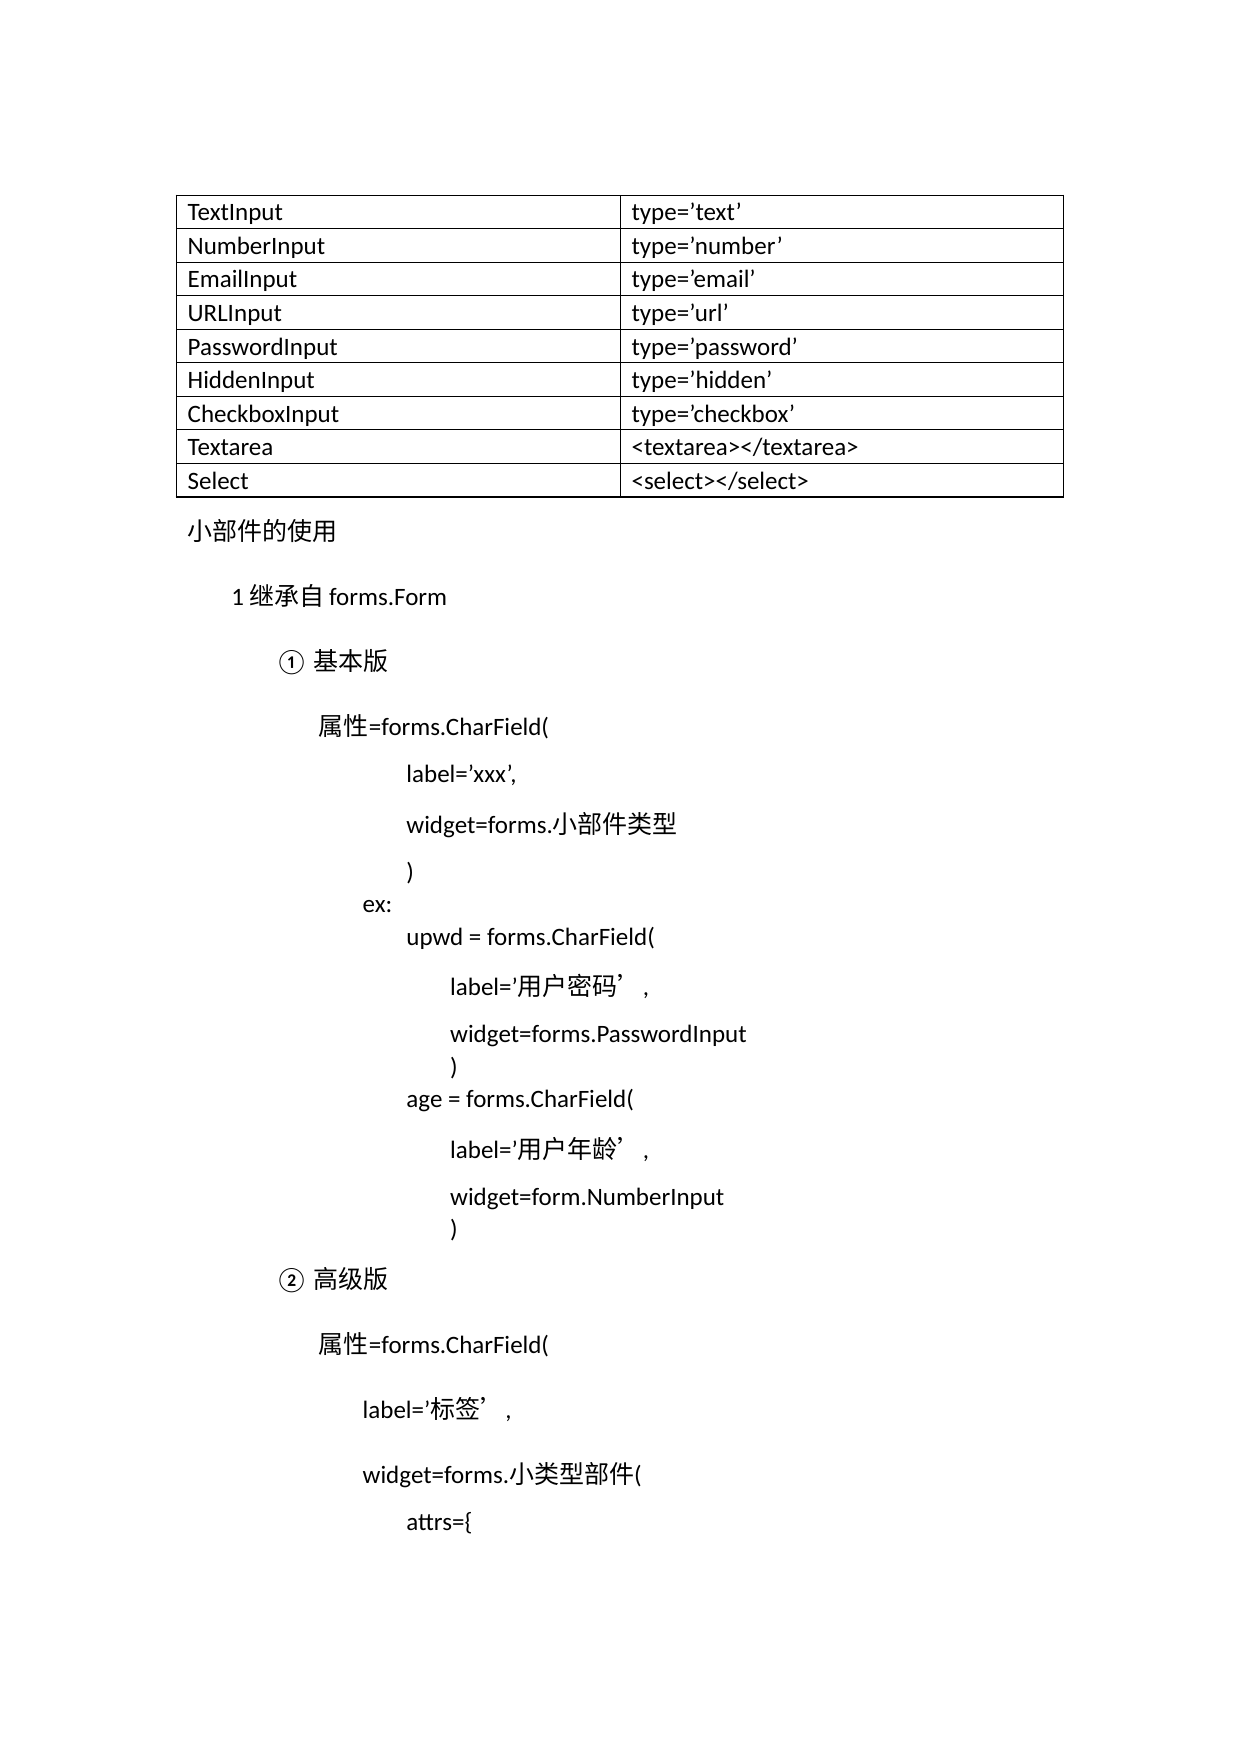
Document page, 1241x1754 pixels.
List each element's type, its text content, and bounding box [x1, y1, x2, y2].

table_cell URLInput [177, 296, 620, 329]
table_cell type=’hidden’ [621, 363, 1063, 396]
text 小部件的使用 [187, 498, 1053, 562]
table_cell type=’email’ [621, 263, 1063, 295]
table_cell Textarea [177, 430, 620, 463]
table_header type=’text’ [621, 196, 1063, 228]
table_cell type=’number’ [621, 229, 1063, 262]
table_cell PasswordInput [177, 330, 620, 362]
table_cell HiddenInput [177, 363, 620, 396]
text label=’用户年龄’, [450, 1115, 1053, 1180]
text label=’用户密码’, [450, 952, 1053, 1017]
table_cell type=’password’ [621, 330, 1063, 362]
text 属性=forms.CharField( [319, 692, 1053, 757]
text 属性=forms.CharField( [319, 1310, 1053, 1375]
text label=’xxx’, [406, 757, 1053, 790]
text 1继承自forms.Form [231, 562, 1053, 627]
text ②高级版 [275, 1245, 1053, 1310]
table_cell Select [177, 464, 620, 496]
table_cell NumberInput [177, 229, 620, 262]
table_cell EmailInput [177, 263, 620, 295]
text attrs={ [406, 1505, 1053, 1537]
table_cell type=’url’ [621, 296, 1063, 329]
text ①基本版 [275, 627, 1053, 692]
text ex: [362, 887, 1053, 920]
text upwd = forms.CharField( [406, 920, 1053, 952]
text age = forms.CharField( [406, 1082, 1053, 1115]
text label=’标签’, [362, 1375, 1053, 1440]
table_cell type=’checkbox’ [621, 397, 1063, 429]
table_header TextInput [177, 196, 620, 228]
table_cell <select></select> [621, 464, 1063, 496]
text widget=form.NumberInput [450, 1180, 1053, 1212]
table_cell <textarea></textarea> [621, 430, 1063, 463]
text widget=forms.小类型部件( [362, 1440, 1053, 1505]
text ) [450, 1050, 1053, 1082]
text ) [450, 1212, 1053, 1245]
text widget=forms.PasswordInput [450, 1017, 1053, 1050]
table_cell CheckboxInput [177, 397, 620, 429]
text ) [406, 855, 1053, 887]
text widget=forms.小部件类型 [406, 790, 1053, 855]
